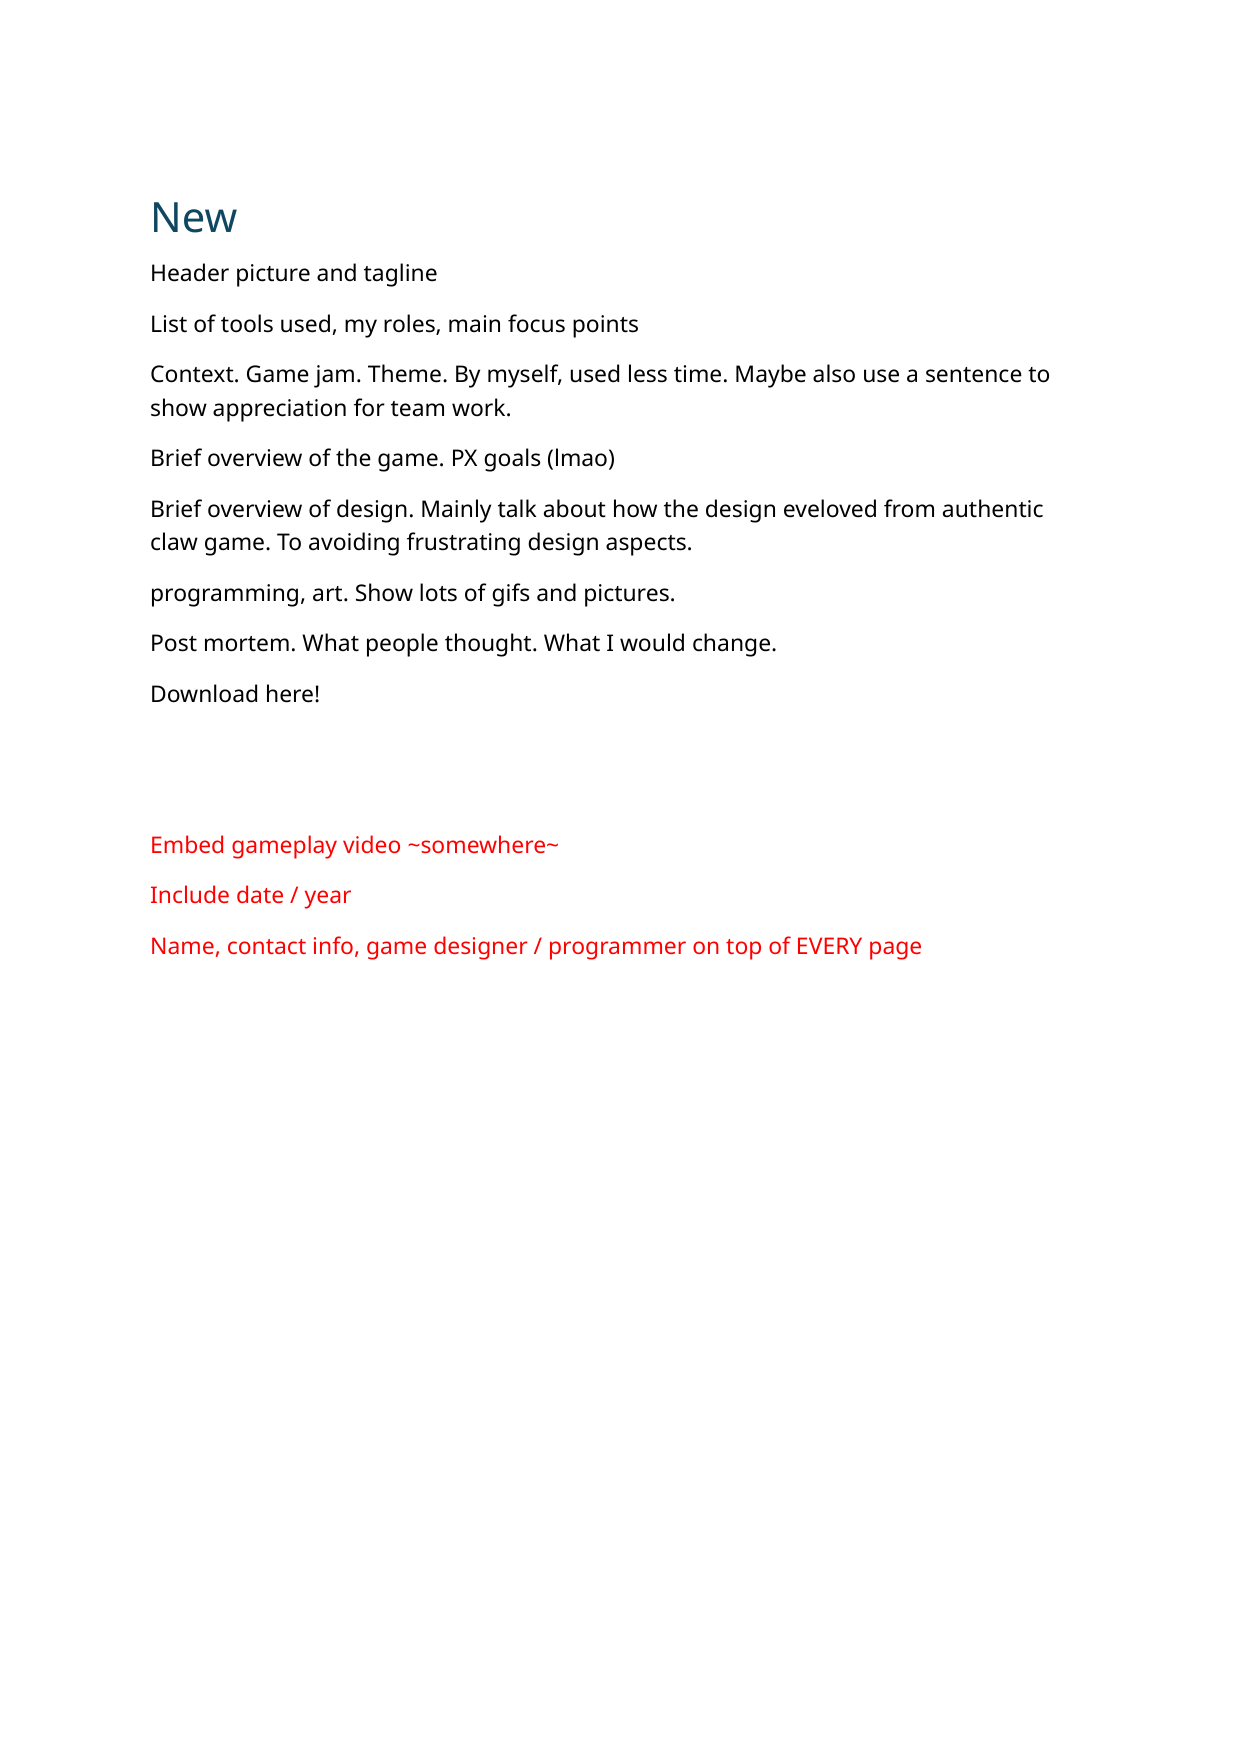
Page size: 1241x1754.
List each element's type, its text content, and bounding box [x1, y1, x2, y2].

text Header picture and tagline [150, 257, 1090, 288]
text List of tools used, my roles, main focus points [150, 307, 1090, 339]
subtitle New [150, 187, 1090, 244]
text Brief overview of the game. PX goals (lmao) [150, 442, 1090, 473]
text Post mortem. What people thought. What I would change. [150, 627, 1090, 658]
text Embed gameplay video ~somewhere~ [150, 829, 1090, 860]
text Download here! [150, 677, 1090, 709]
text programming, art. Show lots of gifs and pictures. [150, 577, 1090, 608]
text Brief overview of design. Mainly talk about how the design eveloved from authentic claw game. To avoiding frustrating design aspects. [150, 492, 1090, 557]
text Include date / year [150, 879, 1090, 910]
text Context. Game jam. Theme. By myself, used less time. Maybe also use a sentence to show appreciation for team work. [150, 358, 1090, 423]
text Name, contact info, game designer / programmer on top of EVERY page [150, 929, 1090, 961]
